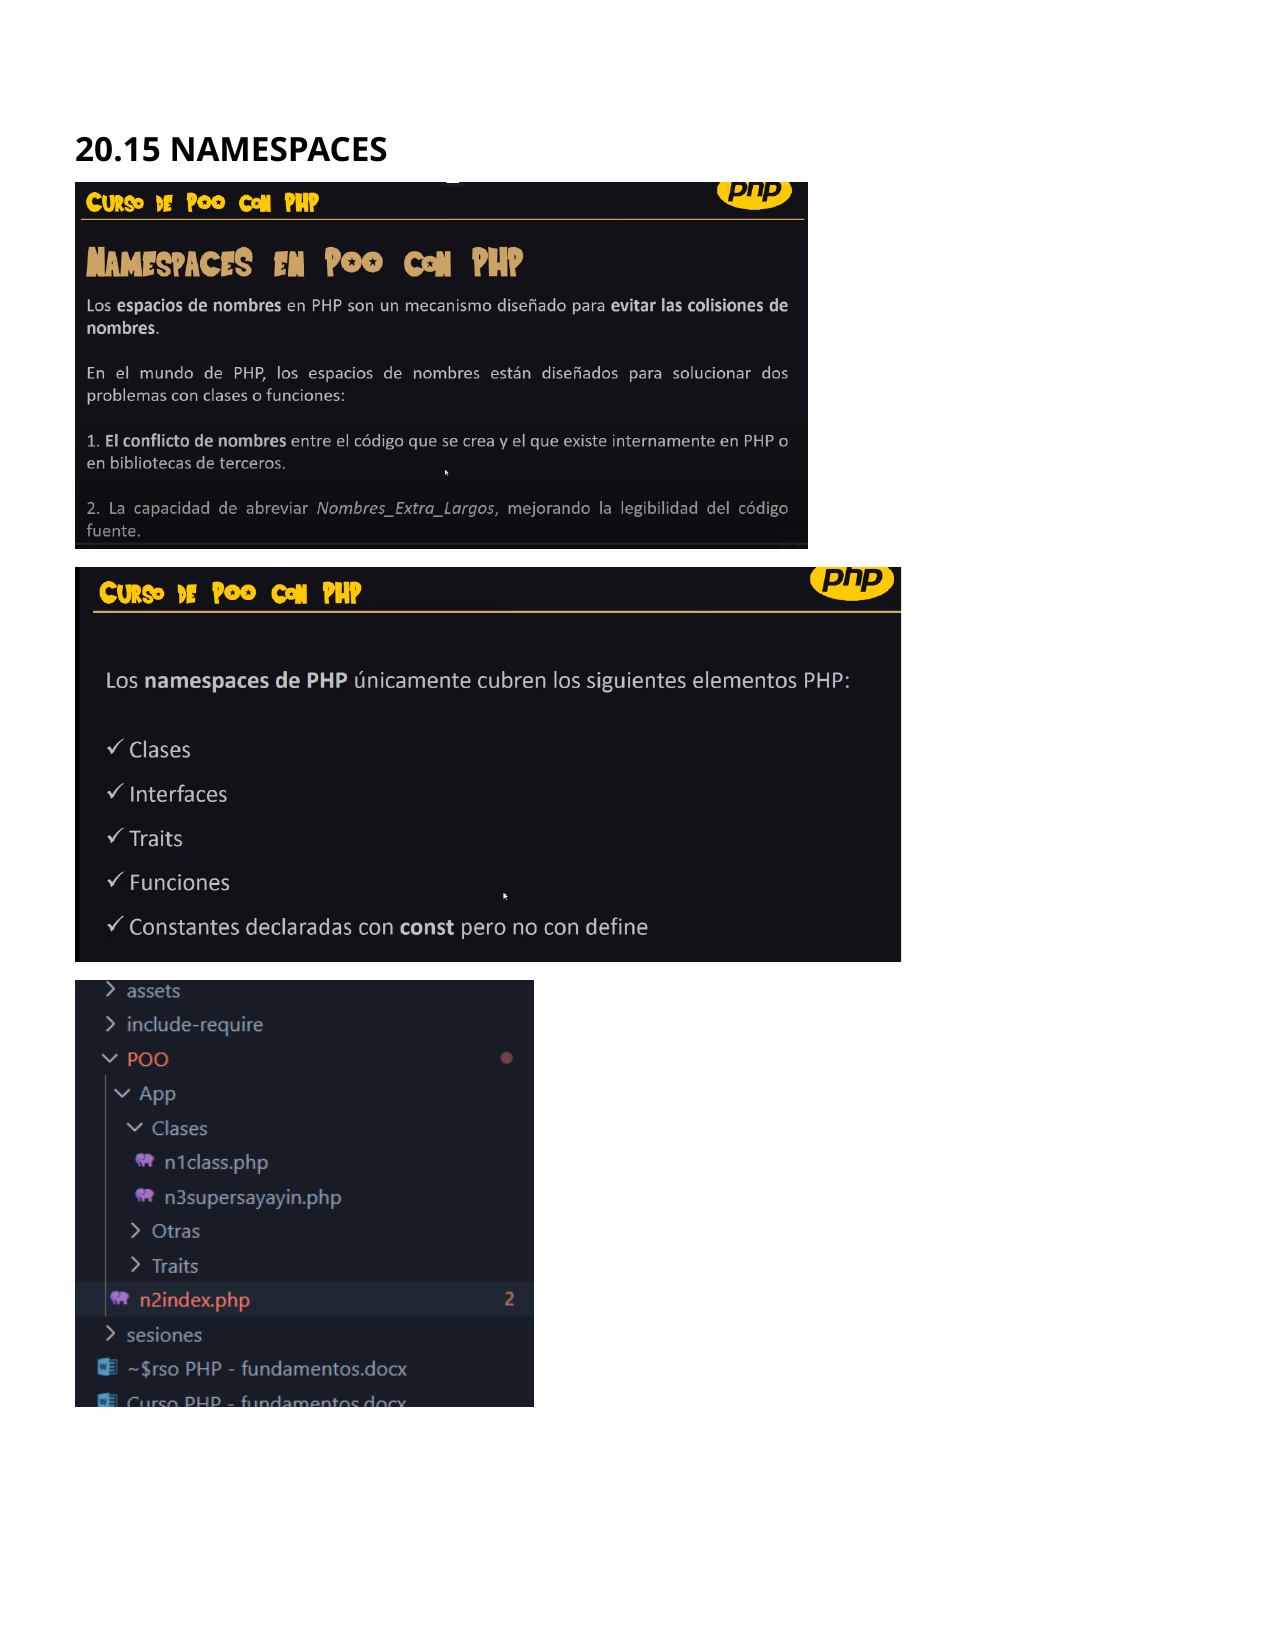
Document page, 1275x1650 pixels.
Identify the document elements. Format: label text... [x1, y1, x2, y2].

picture [75, 567, 902, 962]
picture [75, 182, 808, 549]
picture [75, 980, 534, 1407]
subtitle 20.15 NAMESPACES [75, 125, 1200, 171]
